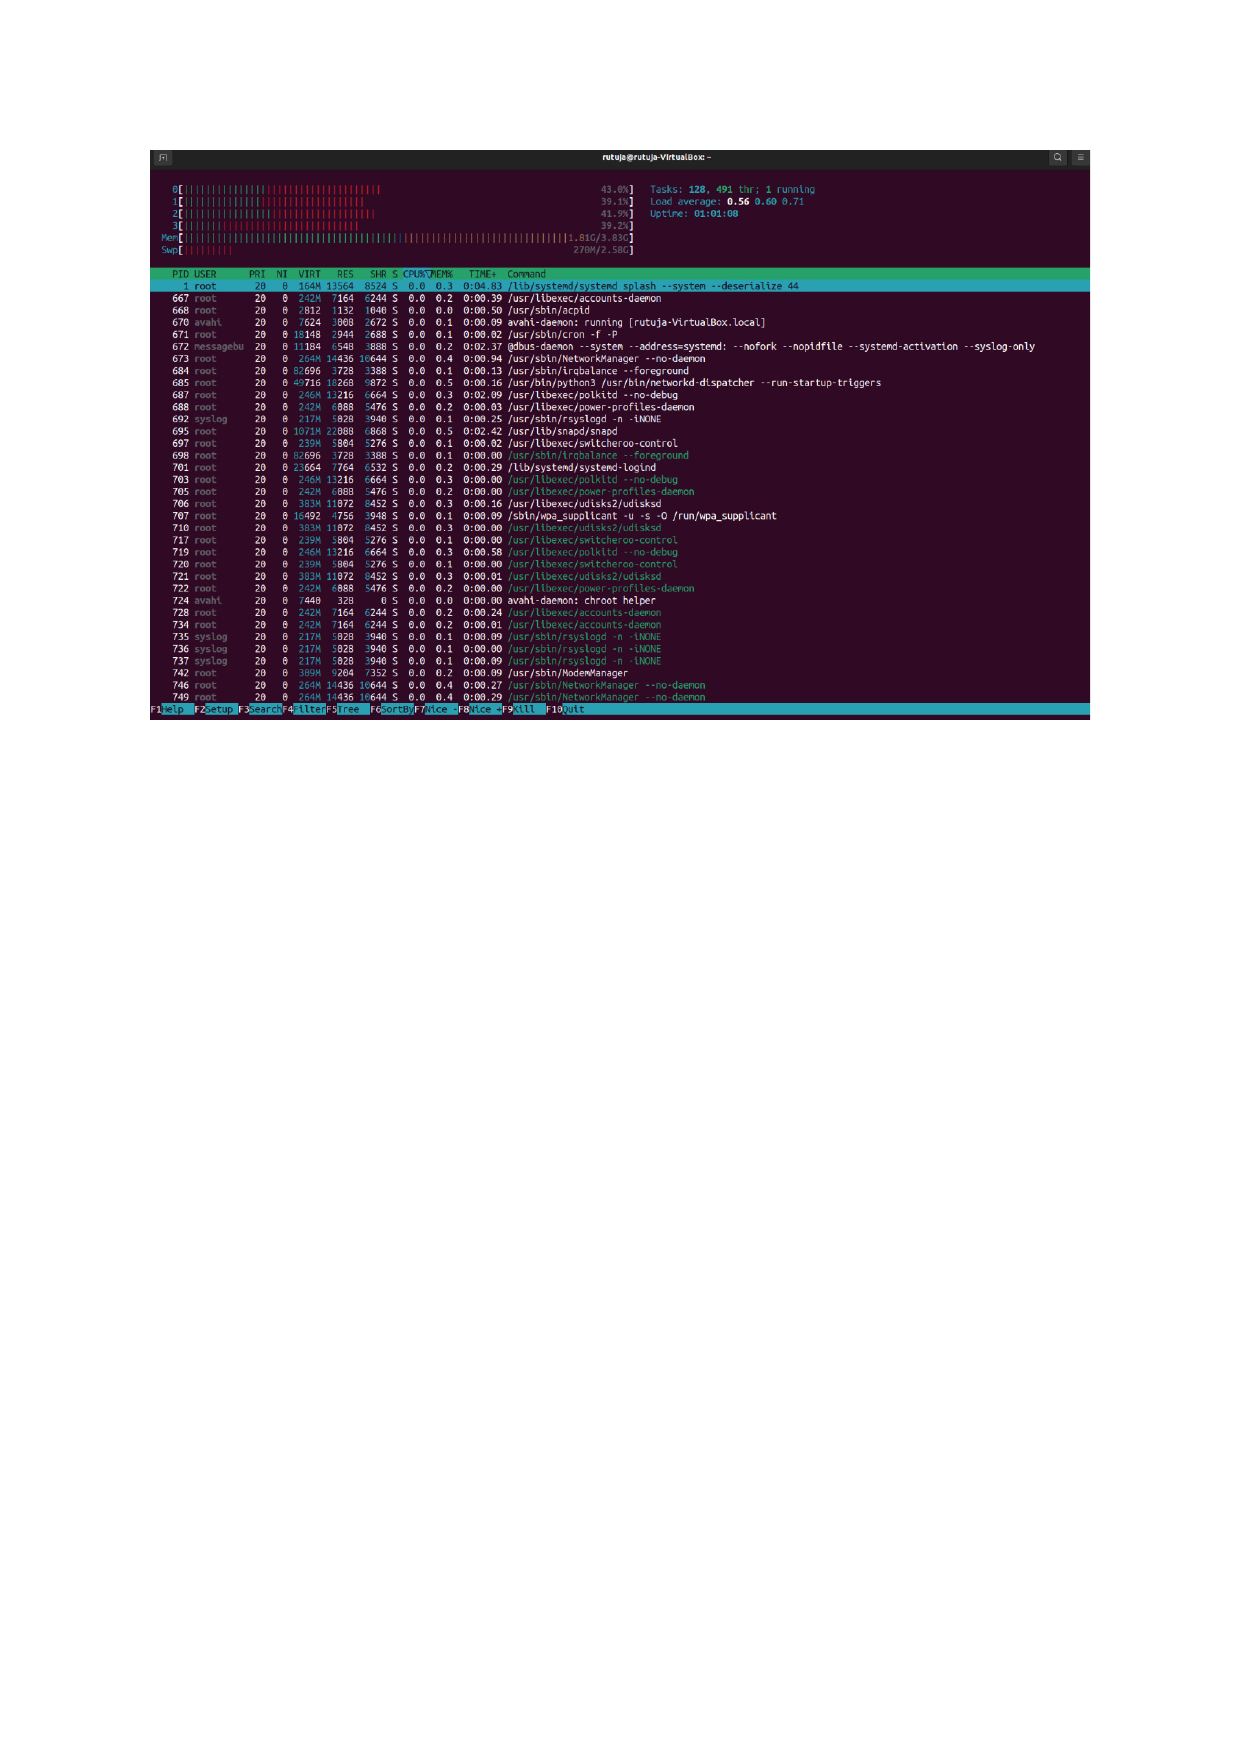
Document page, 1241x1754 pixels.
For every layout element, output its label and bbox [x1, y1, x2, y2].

picture [150, 150, 1091, 720]
